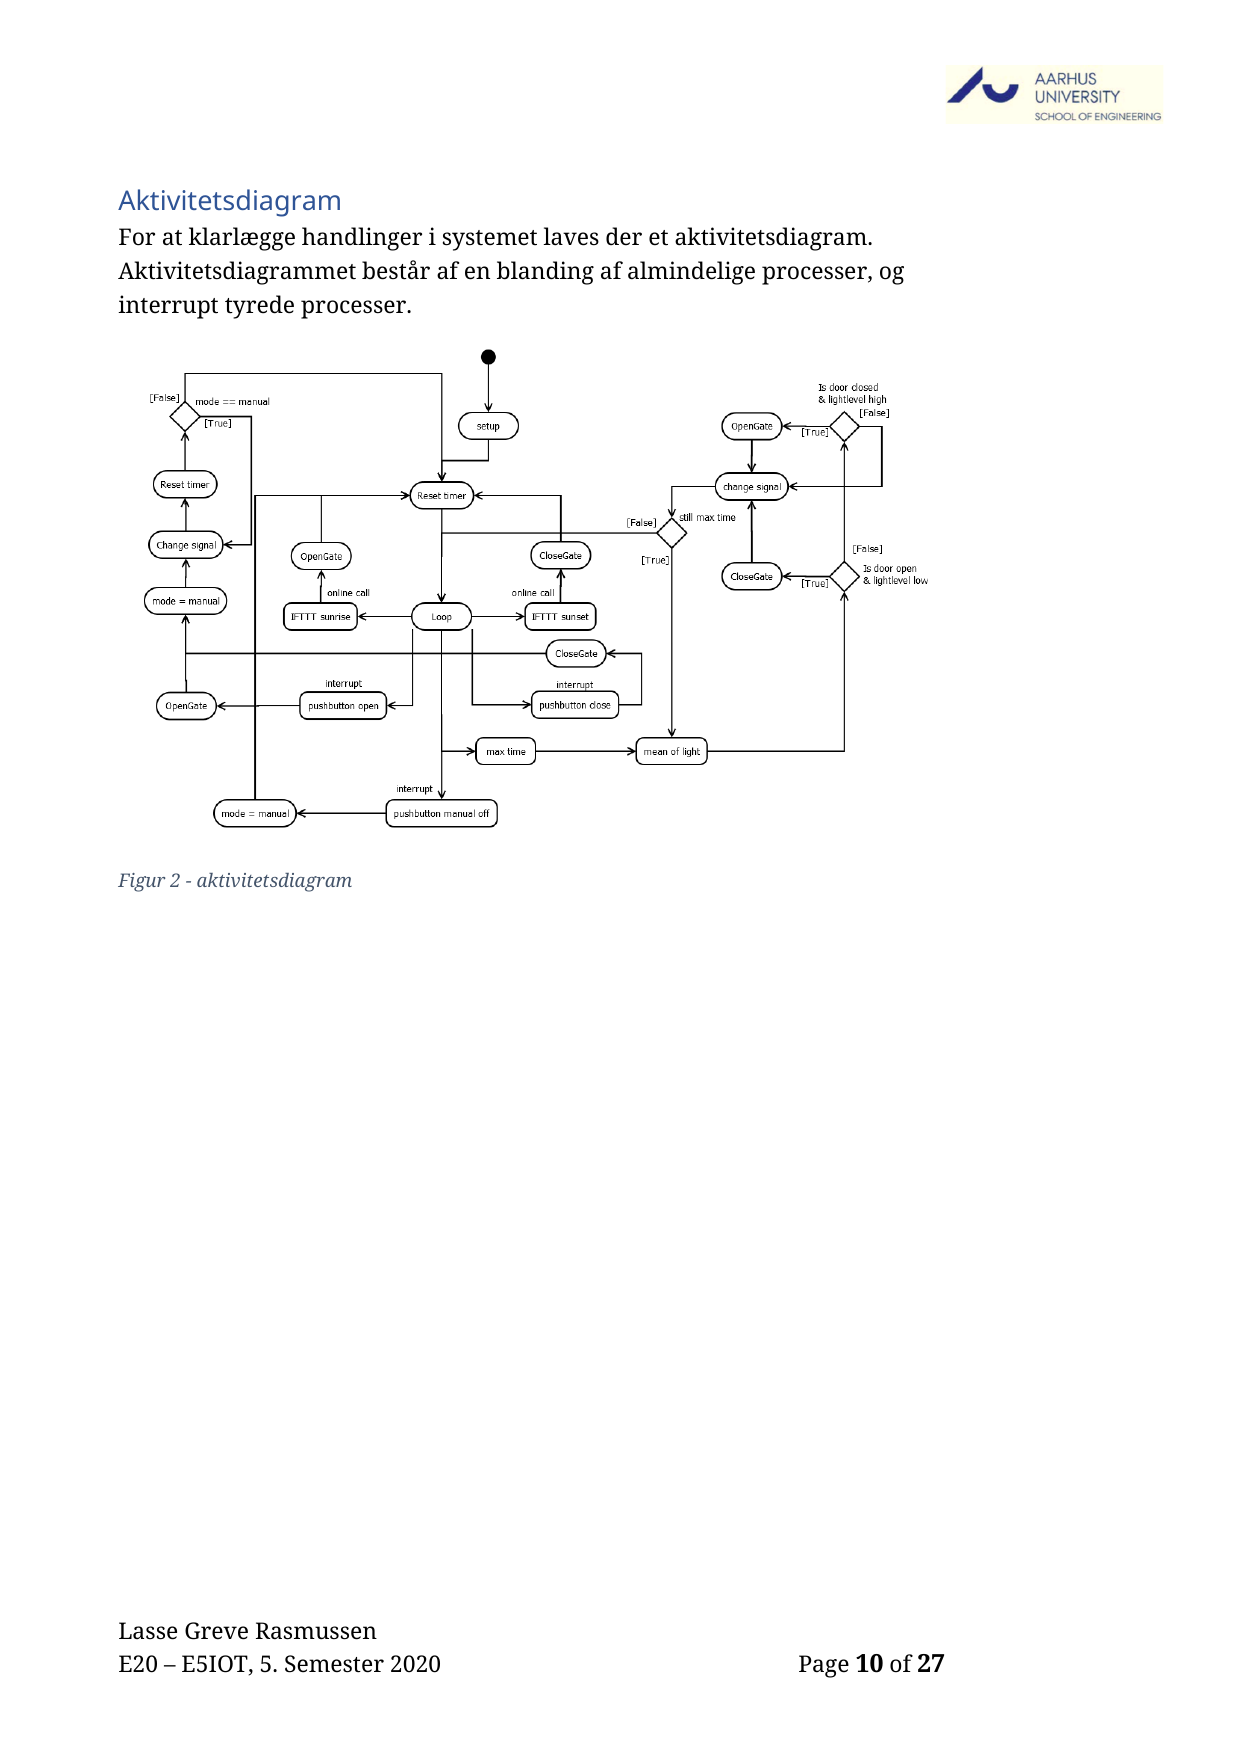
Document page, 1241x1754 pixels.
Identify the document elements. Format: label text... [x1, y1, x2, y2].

text For at klarlægge handlinger i systemet laves der et aktivitetsdiagram. Aktivitetsdiagrammet består af en blanding af almindelige processer, og interrupt tyrede processer. [118, 221, 945, 320]
picture [944, 46, 1164, 136]
picture [118, 339, 945, 848]
subtitle Aktivitetsdiagram [118, 181, 945, 218]
